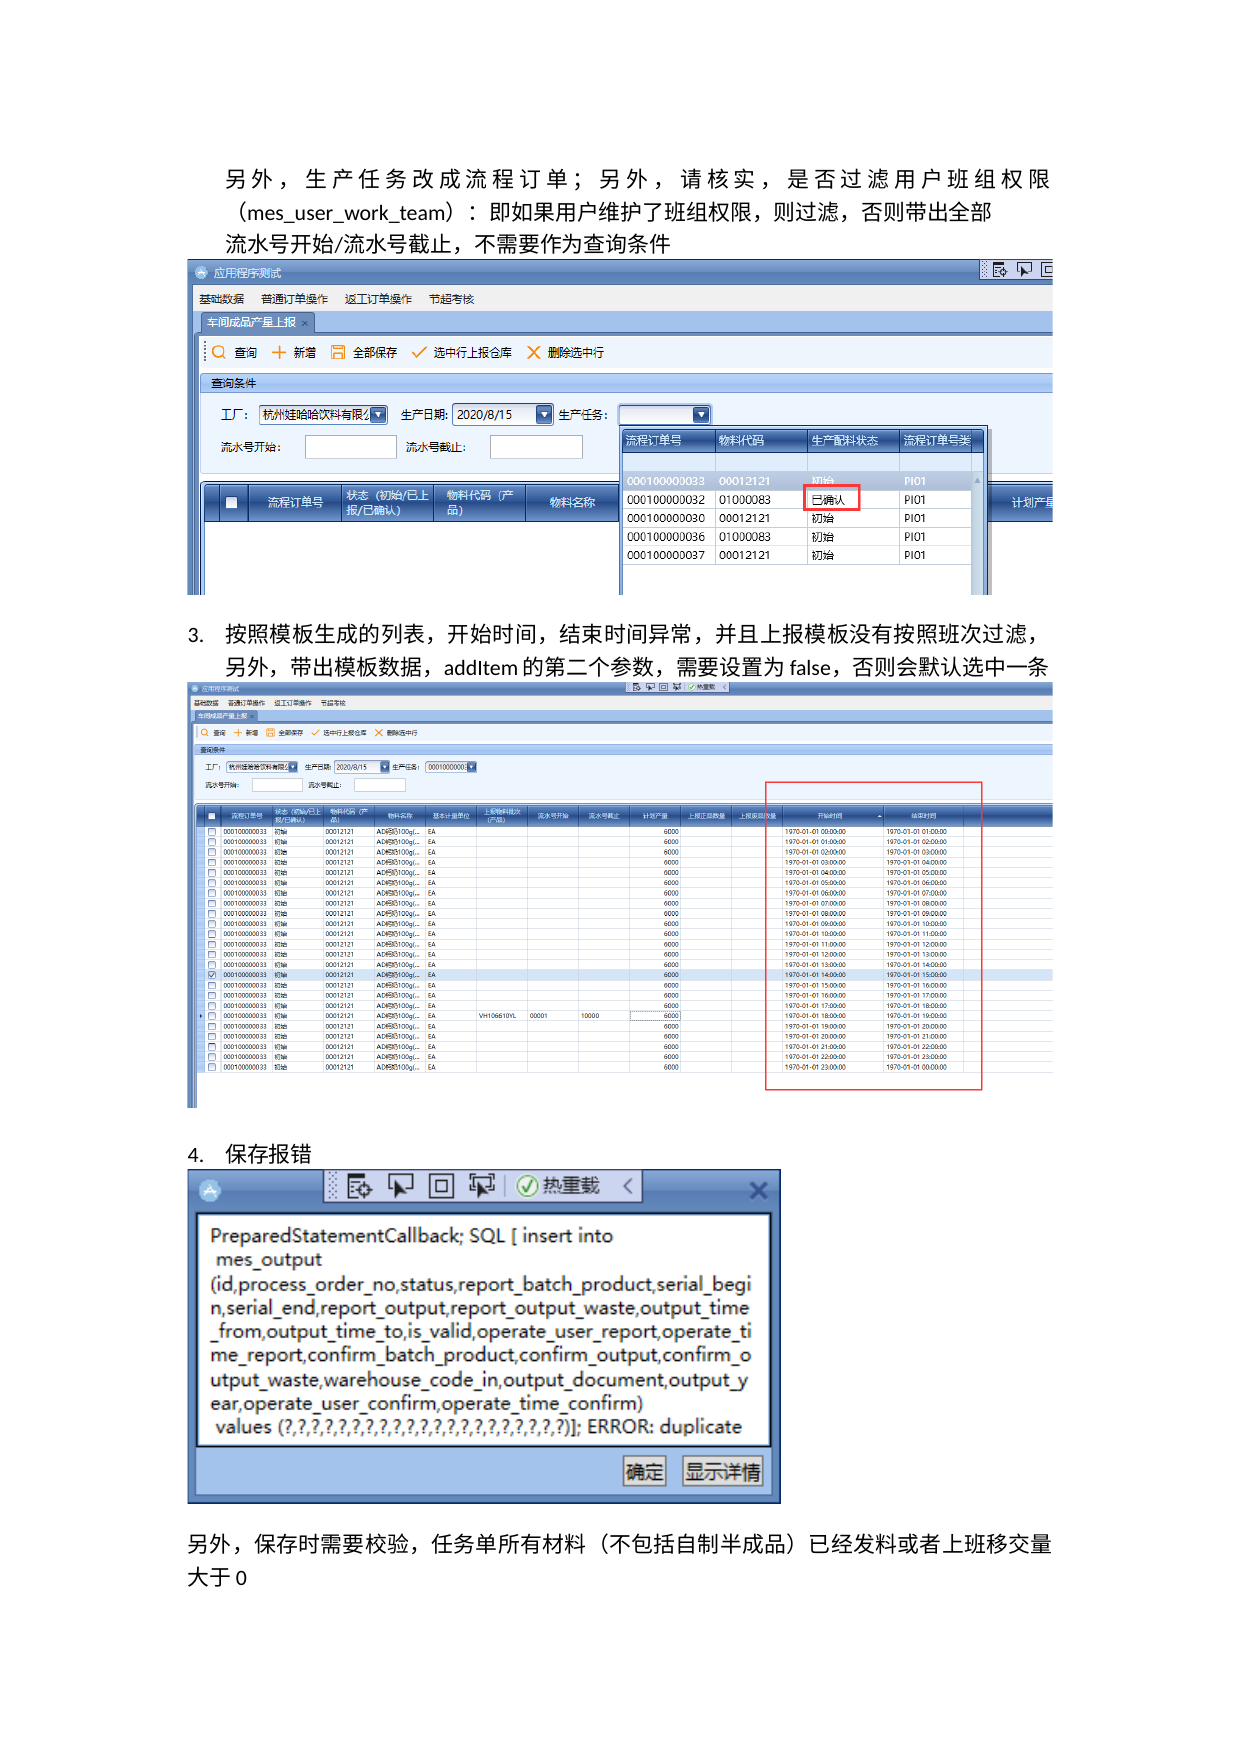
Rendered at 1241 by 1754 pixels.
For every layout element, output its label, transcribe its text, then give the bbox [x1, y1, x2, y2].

picture [187, 1169, 781, 1504]
picture [187, 682, 1053, 1108]
list 另外，生产任务改成流程订单；另外，请核实，是否过滤用户班组权限（mes_user_work_team）：即如果用户维护了班组权限，则过滤，否则带出全部 [225, 162, 1053, 227]
list 按照模板生成的列表，开始时间，结束时间异常，并且上报模板没有按照班次过滤，另外，带出模板数据，addItem的第二个参数，需要设置为false，否则会默认选中一条 [187, 617, 1053, 682]
picture [187, 259, 1053, 595]
list 保存报错 [187, 1137, 1053, 1169]
text 另外，保存时需要校验，任务单所有材料（不包括自制半成品）已经发料或者上班移交量大于0 [187, 1527, 1053, 1592]
list 流水号开始/流水号截止，不需要作为查询条件 [225, 227, 1053, 259]
